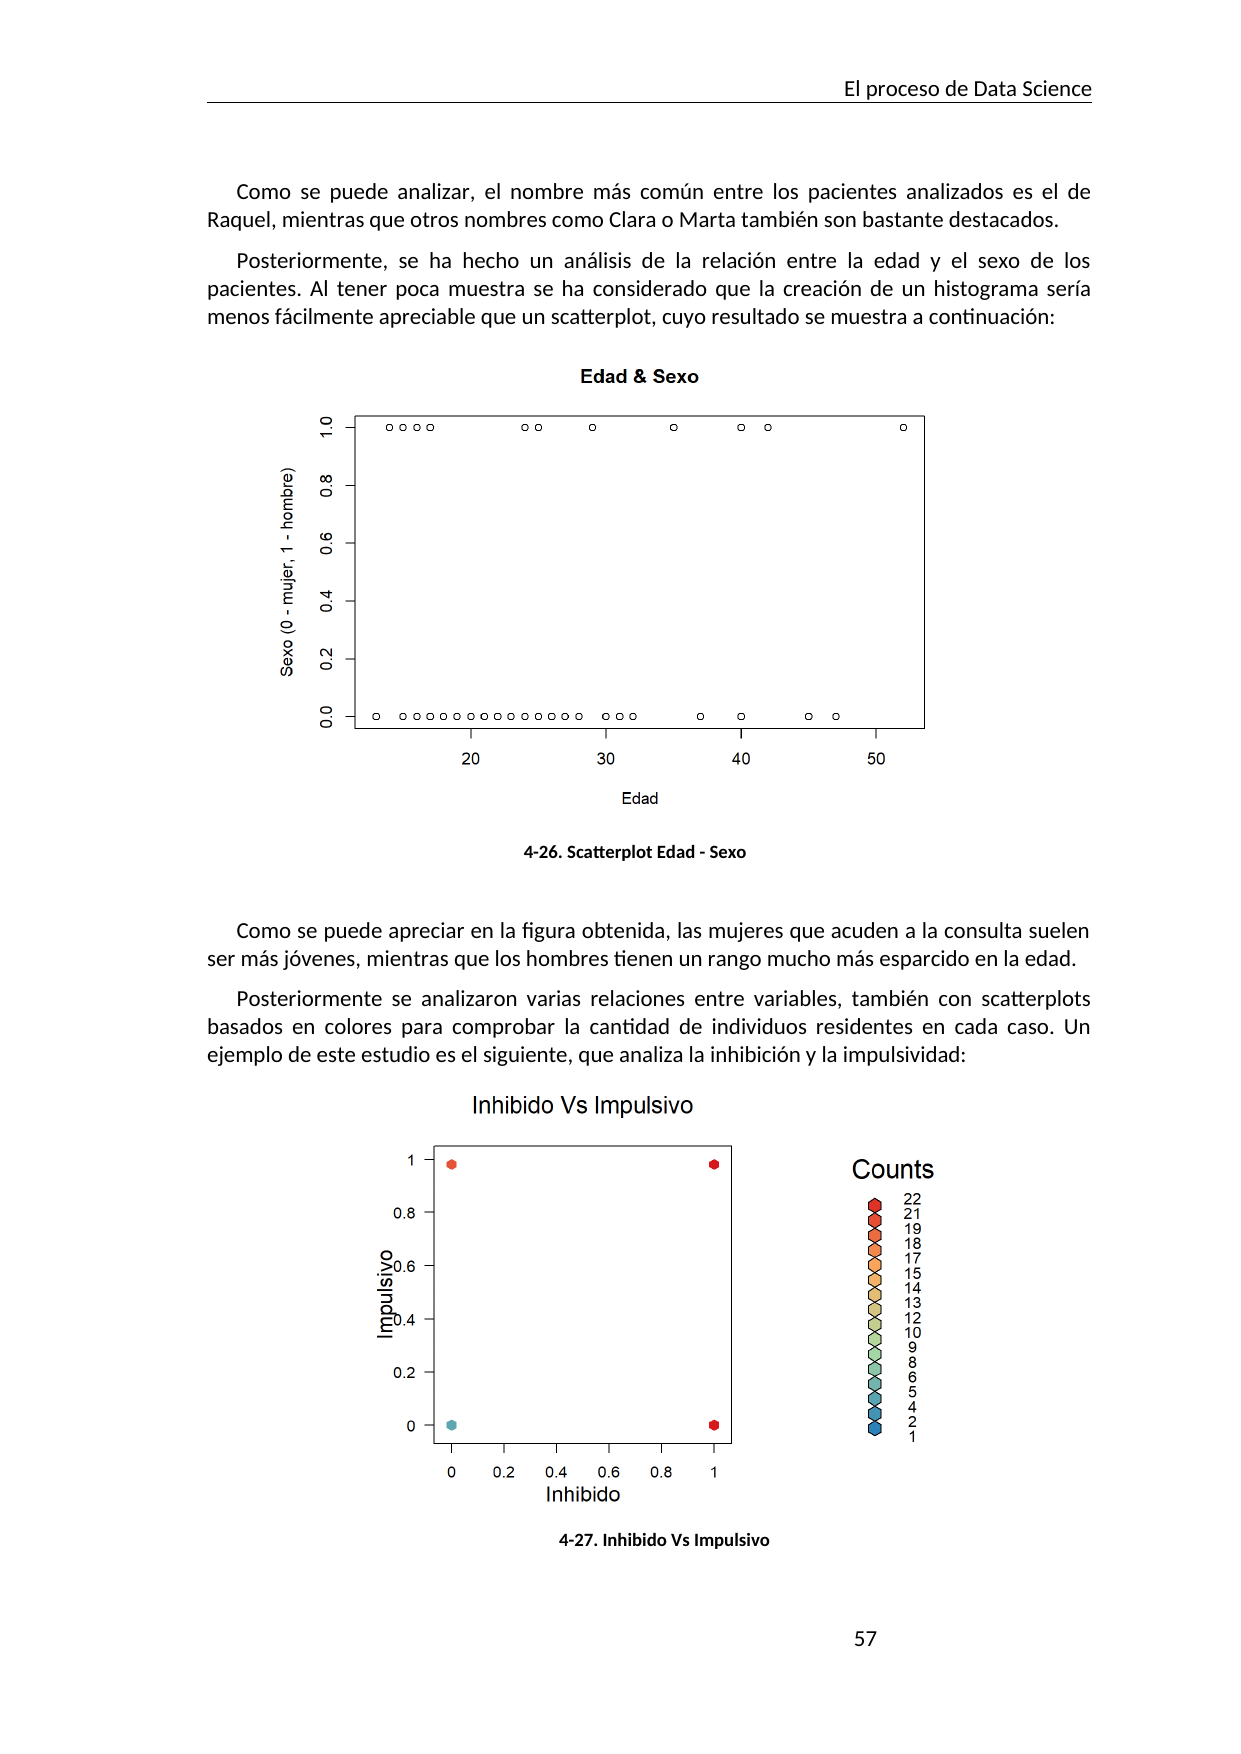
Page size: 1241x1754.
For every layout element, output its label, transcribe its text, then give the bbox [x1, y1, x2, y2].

text Posteriormente se analizaron varias relaciones entre variables, también con scatterplots basados en colores para comprobar la cantidad de individuos residentes en cada caso. Un ejemplo de este estudio es el siguiente, que analiza la inhibición y la impulsividad: [207, 984, 1092, 1068]
text Como se puede apreciar en la figura obtenida, las mujeres que acuden a la consulta suelen ser más jóvenes, mientras que los hombres tienen un rango mucho más esparcido en la edad. [207, 916, 1092, 972]
text Como se puede analizar, el nombre más común entre los pacientes analizados es el de Raquel, mientras que otros nombres como Clara o Marta también son bastante destacados. [207, 177, 1092, 233]
picture [291, 1087, 949, 1510]
picture [274, 335, 966, 829]
text Posteriormente, se ha hecho un análisis de la relación entre la edad y el sexo de los pacientes. Al tener poca muestra se ha considerado que la creación de un histograma sería menos fácilmente apreciable que un scatterplot, cuyo resultado se muestra a continuación: [207, 246, 1092, 330]
